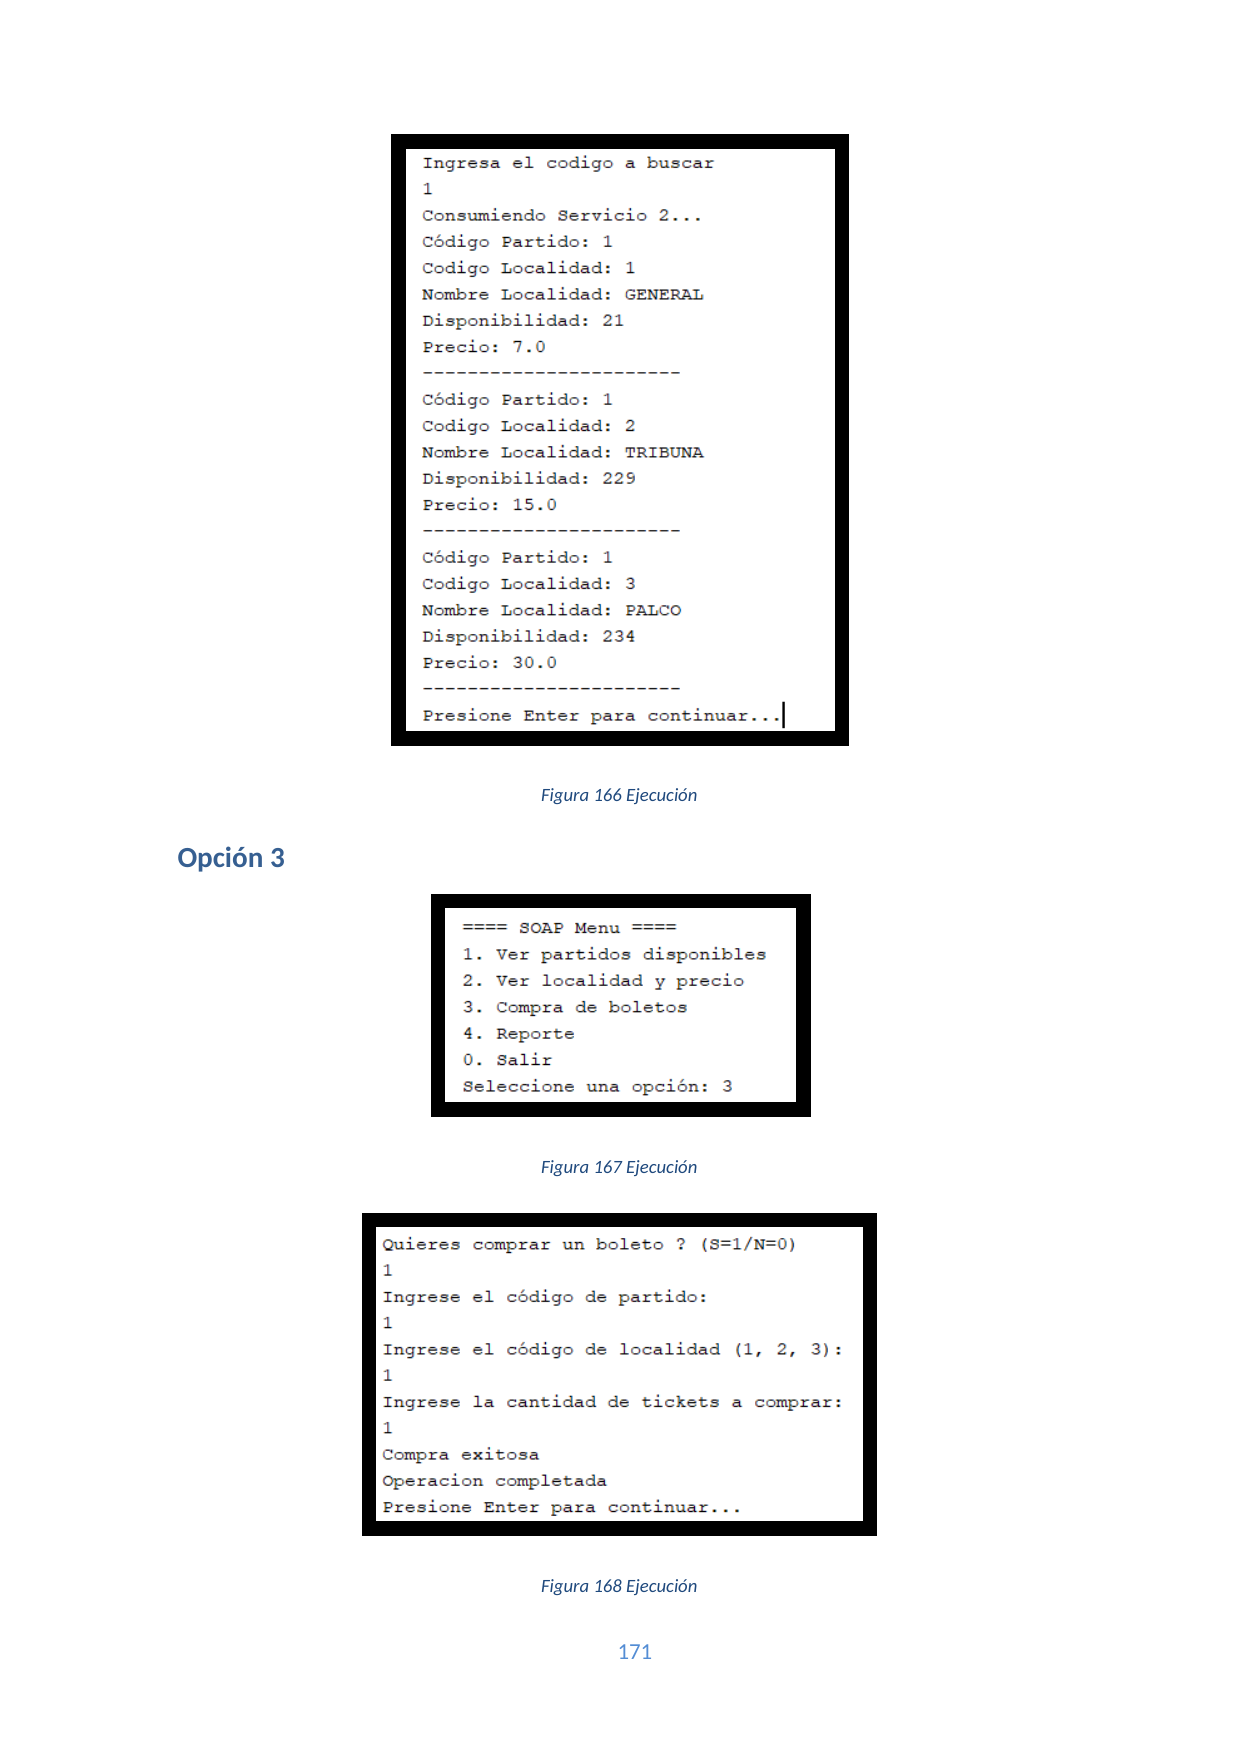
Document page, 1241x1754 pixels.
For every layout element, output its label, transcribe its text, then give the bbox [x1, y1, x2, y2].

subtitle Opción 3 [177, 839, 1063, 875]
text Figura 168 Ejecución [177, 1574, 1063, 1597]
picture [406, 149, 835, 731]
text Figura 166 Ejecución [177, 783, 1063, 806]
text Figura 167 Ejecución [177, 1155, 1063, 1178]
picture [445, 908, 796, 1102]
picture [376, 1227, 863, 1521]
